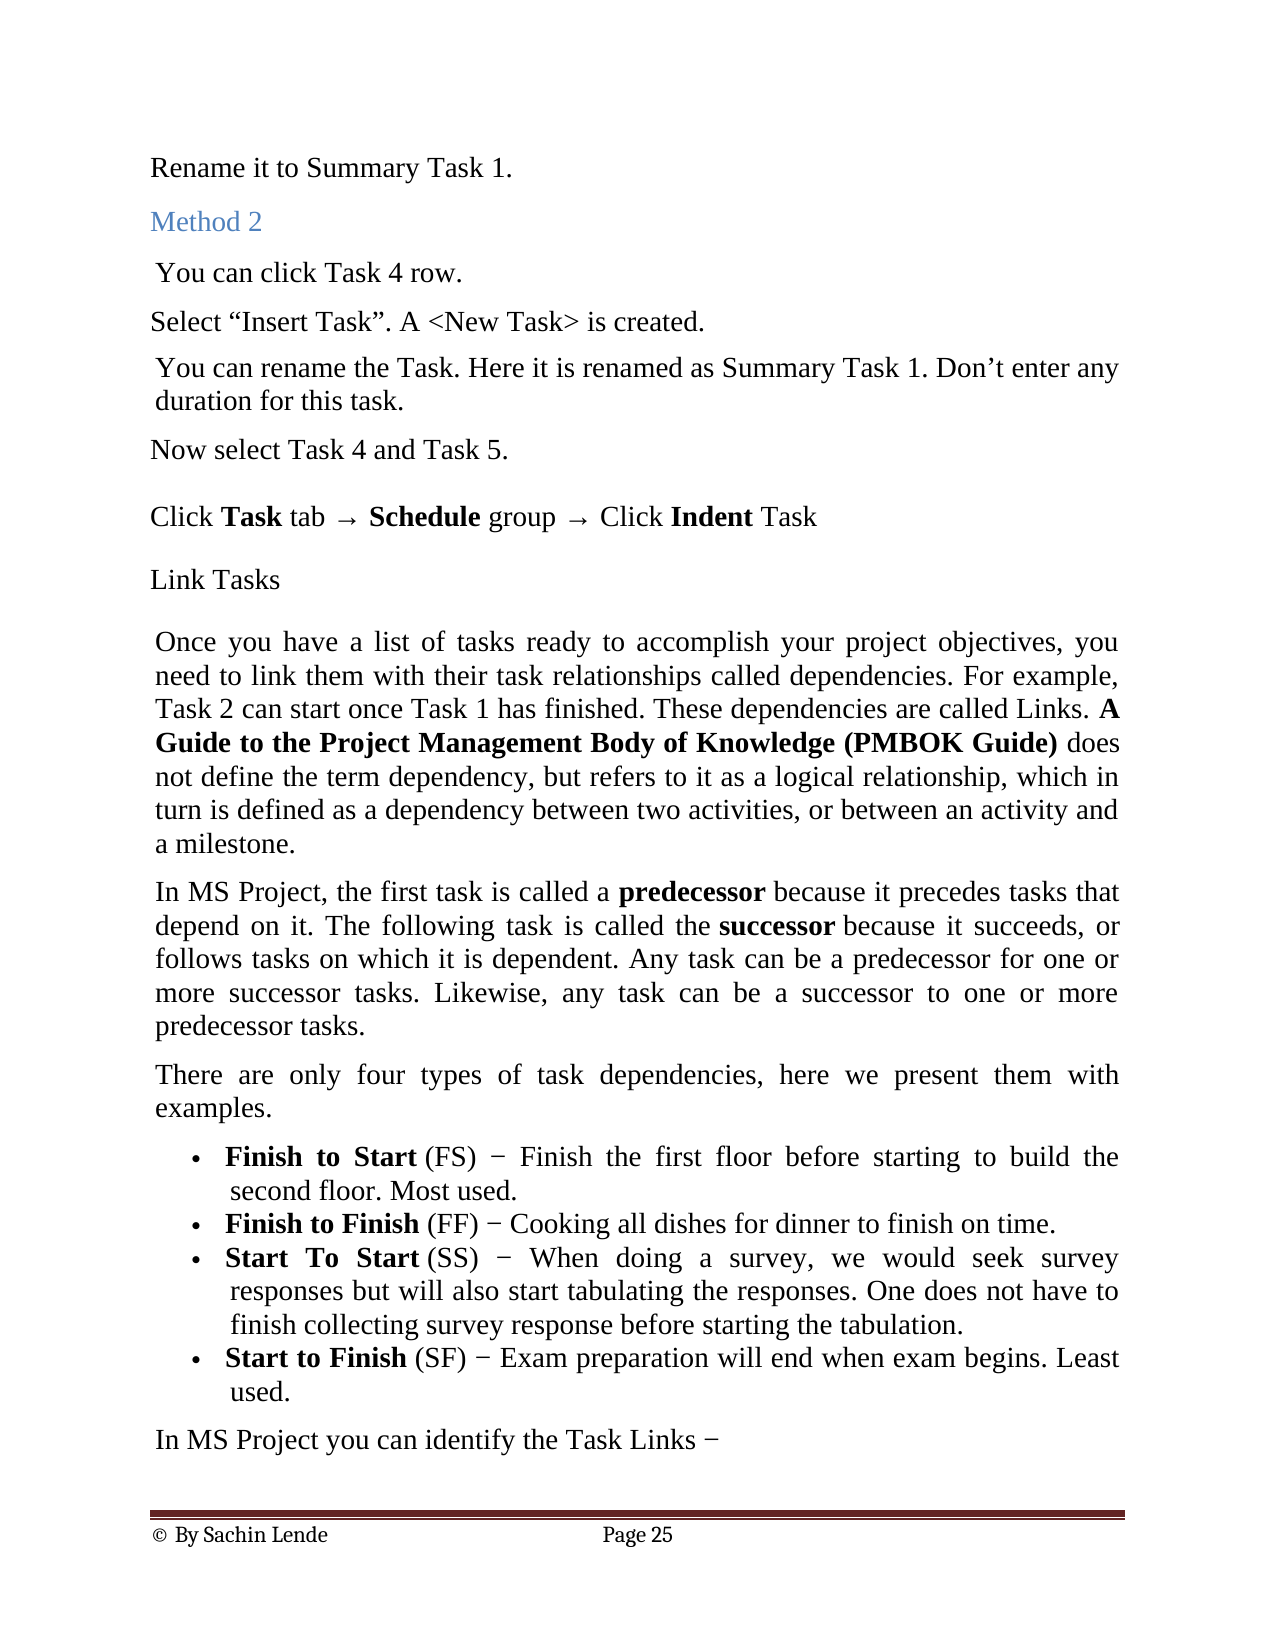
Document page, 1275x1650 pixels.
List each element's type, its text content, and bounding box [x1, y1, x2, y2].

subtitle Method 2 [150, 204, 1125, 238]
list Start to Finish (SF) − Exam preparation will end when exam begins. Least used. [192, 1340, 1120, 1407]
text Now select Task 4 and Task 5. [150, 432, 1125, 466]
list Start To Start (SS) − When doing a survey, we would seek survey responses but will also start tabulating the responses. One does not have to finish collecting survey response before starting the tabulation. [192, 1240, 1120, 1340]
text Rename it to Summary Task 1. [150, 150, 1125, 183]
text Click Task tab → Schedule group → Click Indent Task [150, 499, 1125, 533]
list Finish to Finish (FF) − Cooking all dishes for dinner to finish on time. [192, 1206, 1120, 1240]
list Finish to Start (FS) − Finish the first floor before starting to build the second floor. Most used. [192, 1139, 1120, 1206]
text You can rename the Task. Here it is renamed as Summary Task 1. Don’t enter any duration for this task. [155, 350, 1120, 417]
text In MS Project you can identify the Task Links − [155, 1422, 1120, 1456]
text There are only four types of task dependencies, here we present them with examples. [155, 1057, 1120, 1124]
text In MS Project, the first task is called a predecessor because it precedes tasks that depend on it. The following task is called the successor because it succeeds, or follows tasks on which it is dependent. Any task can be a predecessor for one or more successor tasks. Likewise, any task can be a successor to one or more predecessor tasks. [155, 874, 1120, 1042]
subtitle Link Tasks [150, 562, 1125, 595]
text You can click Task 4 row. [155, 255, 1120, 289]
text Select “Insert Task”. A <New Task> is created. [150, 304, 1125, 337]
text Once you have a list of tasks ready to accomplish your project objectives, you need to link them with their task relationships called dependencies. For example, Task 2 can start once Task 1 has finished. These dependencies are called Links. A Guide to the Project Management Body of Knowledge (PMBOK Guide) does not define the term dependency, but refers to it as a logical relationship, which in turn is defined as a dependency between two activities, or between an activity and a milestone. [155, 624, 1120, 859]
